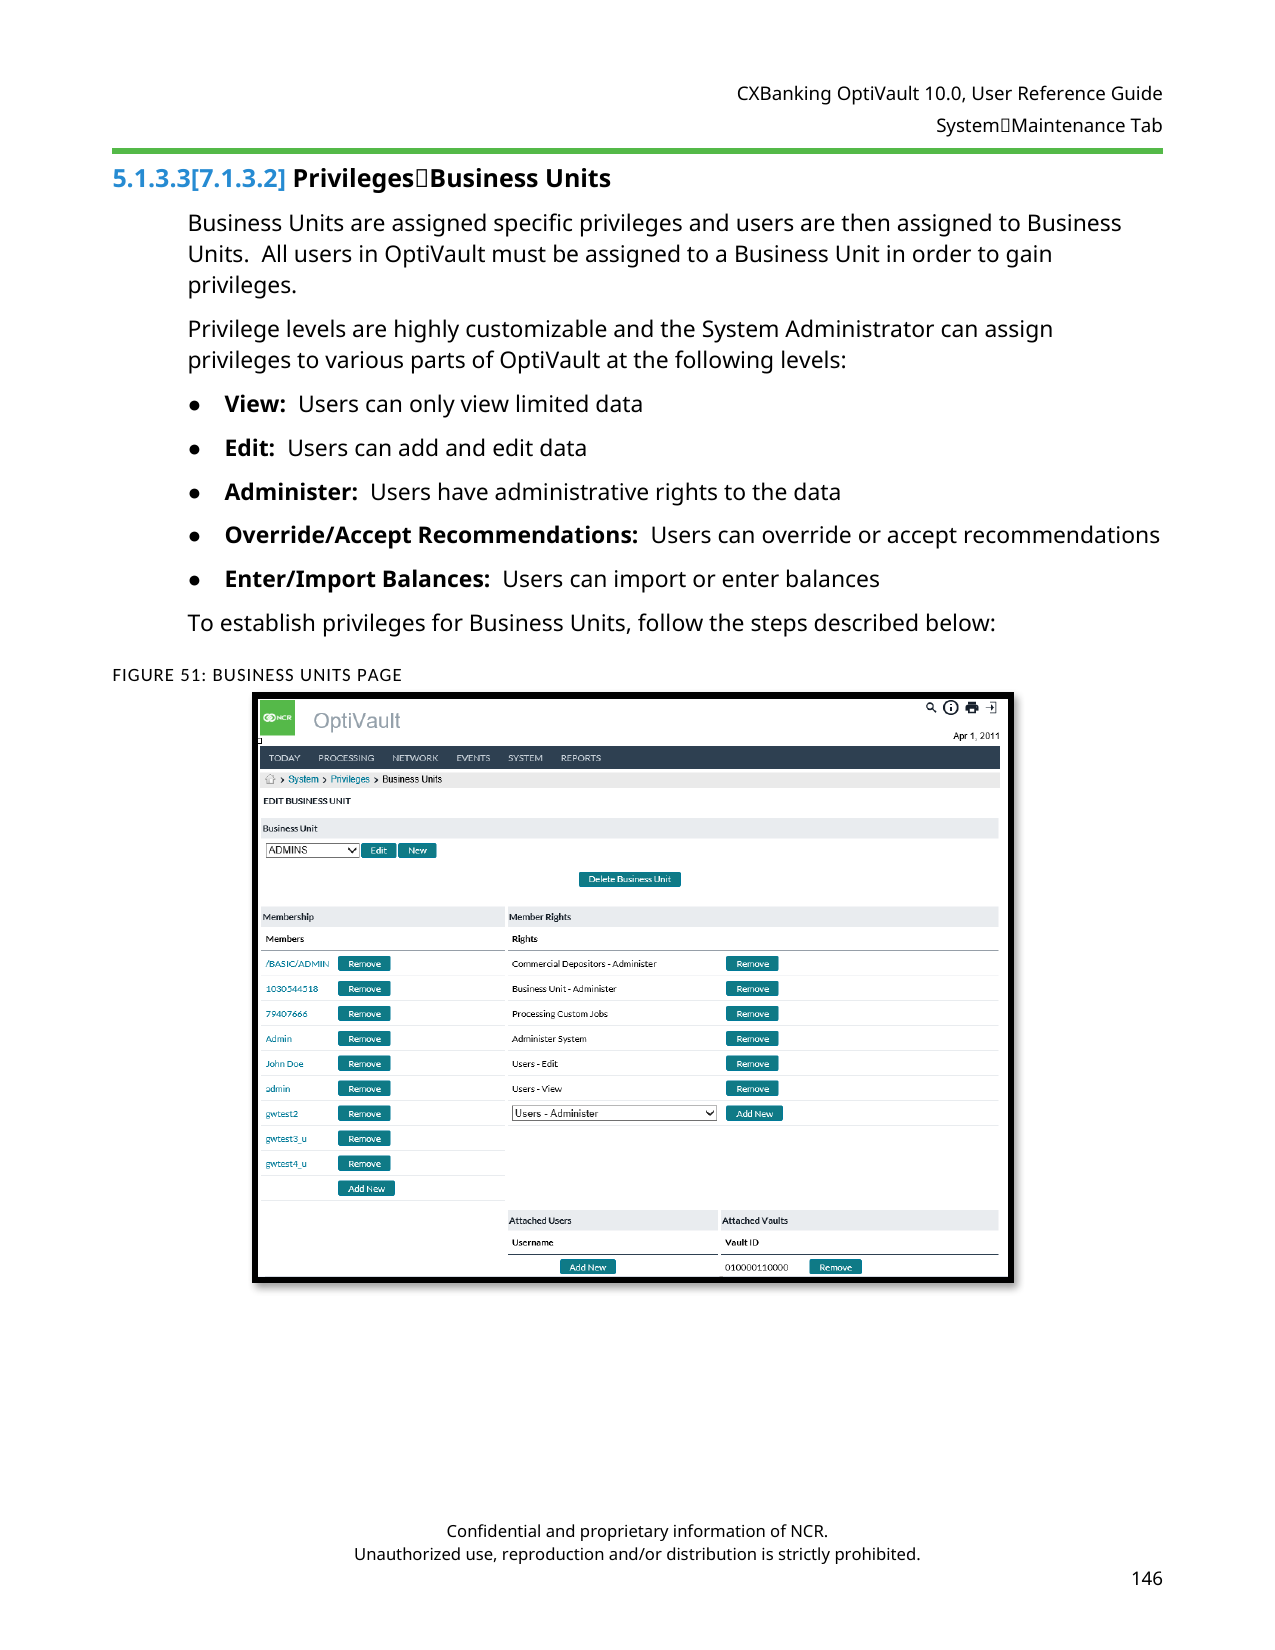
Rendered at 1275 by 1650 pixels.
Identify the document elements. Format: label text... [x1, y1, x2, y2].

list Administer: Users have administrative rights to the data [187, 476, 1163, 507]
list Edit: Users can add and edit data [187, 432, 1163, 463]
text Privilege levels are highly customizable and the System Administrator can assign privileges to various parts of OptiVault at the following levels: [187, 313, 1163, 376]
text To establish privileges for Business Units, follow the steps described below: [187, 607, 1163, 638]
list Enter/Import Balances: Users can import or enter balances [187, 563, 1163, 594]
text Business Units are assigned specific privileges and users are then assigned to Business Units. All users in OptiVault must be assigned to a Business Unit in order to gain privileges. [187, 207, 1163, 301]
subtitle PrivilegesBusiness Units [112, 160, 1163, 194]
picture [258, 699, 1008, 1277]
list View: Users can only view limited data [187, 388, 1163, 419]
list Override/Accept Recommendations: Users can override or accept recommendations [187, 519, 1163, 551]
